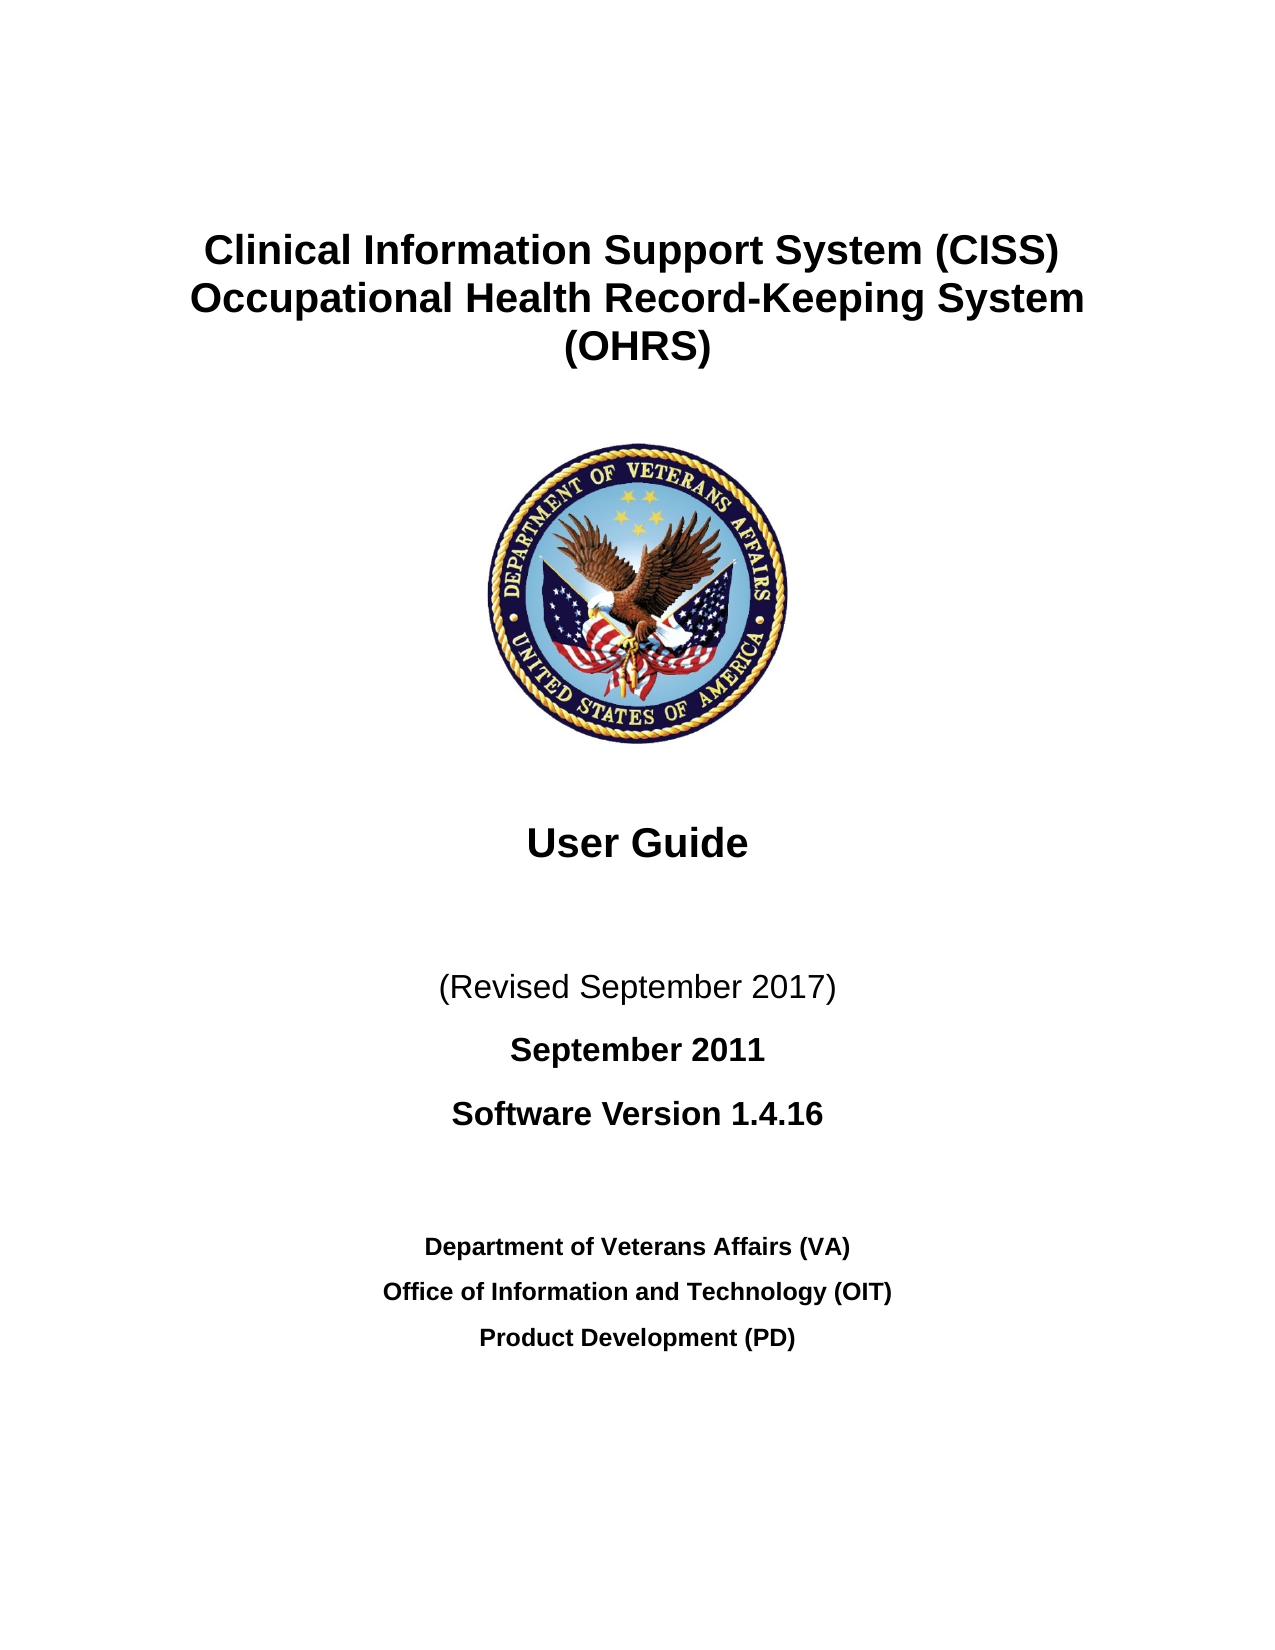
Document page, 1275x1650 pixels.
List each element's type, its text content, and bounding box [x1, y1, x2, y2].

title September 2011 [150, 1030, 1125, 1068]
text Department of Veterans Affairs (VA) [150, 1232, 1125, 1261]
text Product Development (PD) [150, 1323, 1125, 1352]
text Clinical Information Support System (CISS) Occupational Health Record-Keeping System (OHRS) [150, 225, 1125, 369]
picture [487, 443, 788, 744]
text Office of Information and Technology (OIT) [150, 1277, 1125, 1306]
text (Revised September 2017) [150, 967, 1125, 1005]
text Software Version 1.4.16 [150, 1093, 1125, 1132]
title User Guide [150, 819, 1125, 867]
